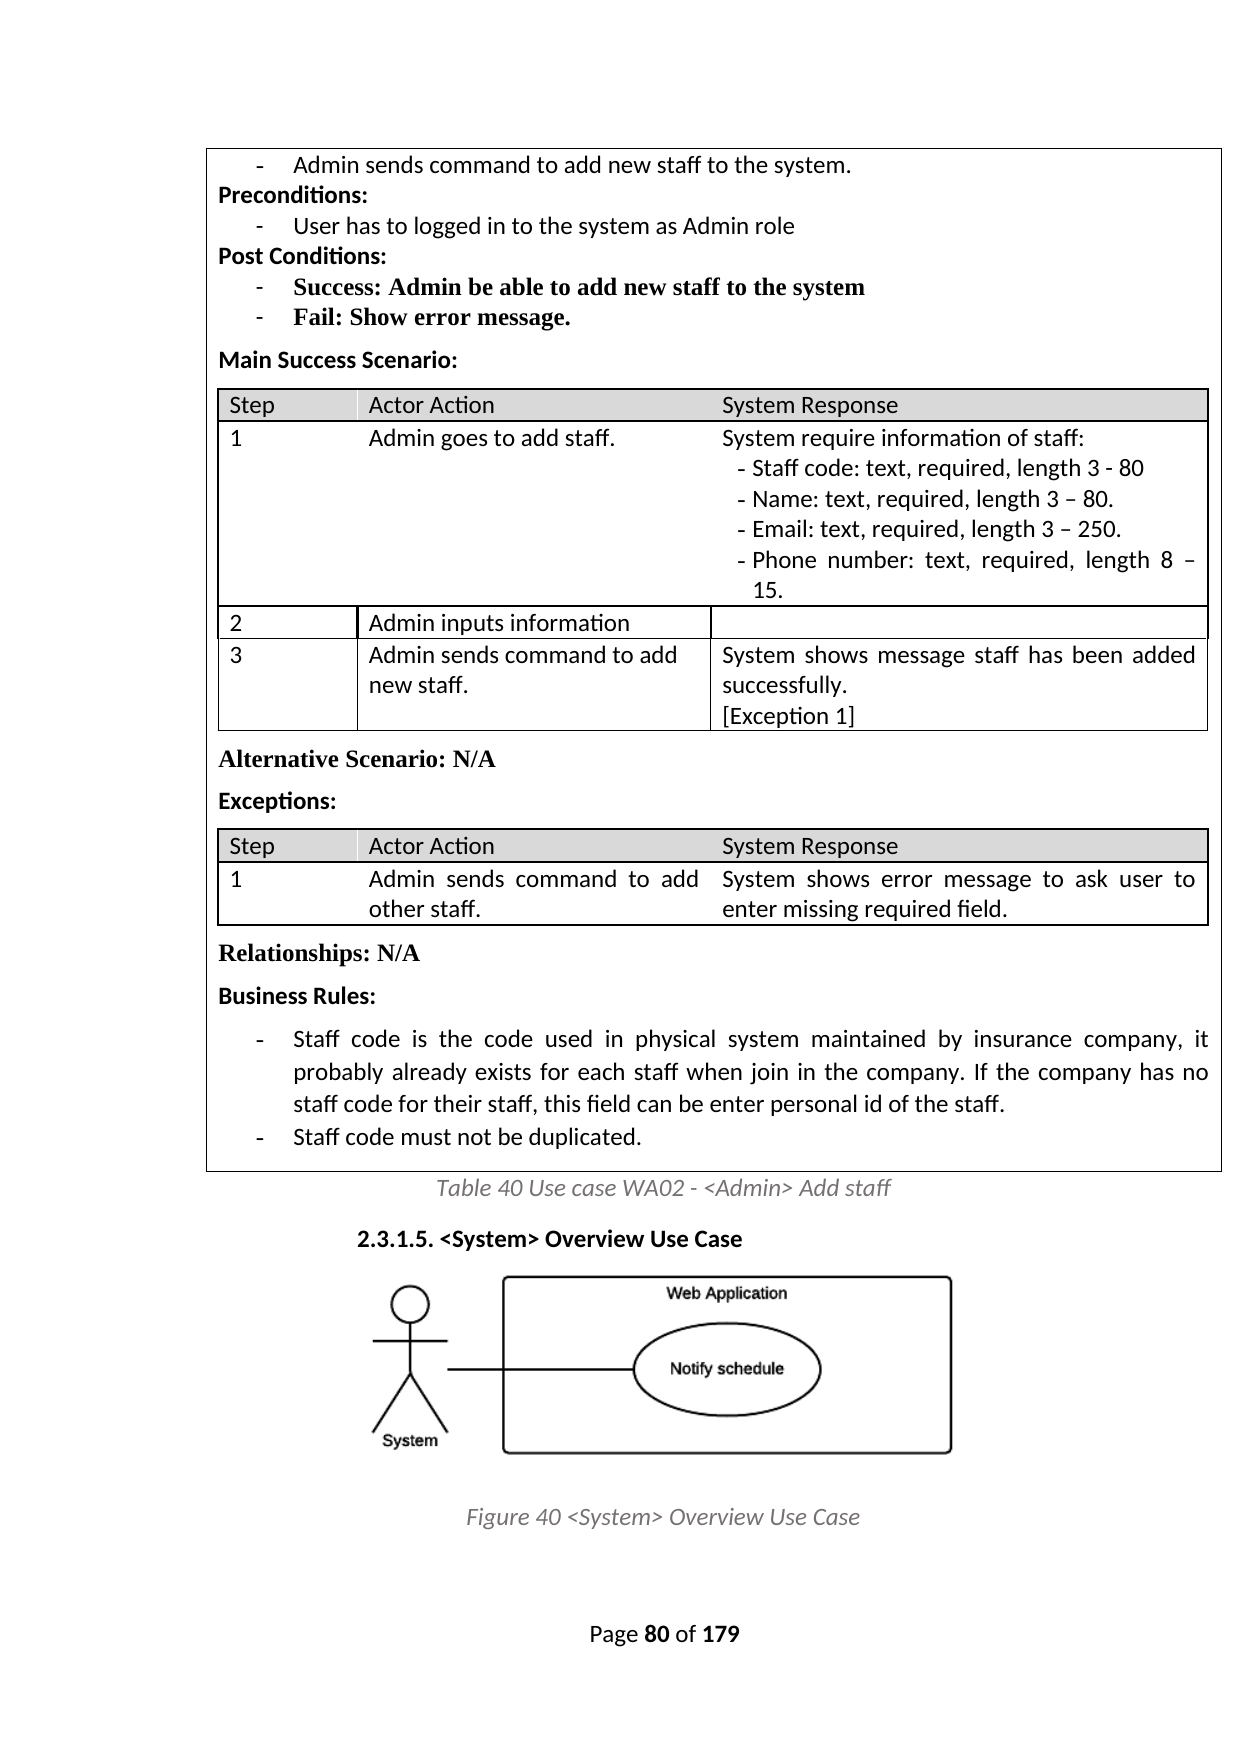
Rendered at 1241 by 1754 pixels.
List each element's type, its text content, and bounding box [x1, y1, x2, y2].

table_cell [207, 149, 1221, 1171]
picture [358, 1256, 971, 1482]
subtitle <System> Overview Use Case [357, 1223, 1122, 1254]
text Figure 40 <System> Overview Use Case [207, 1501, 1122, 1532]
text Table 40 Use case WA02 - <Admin> Add staff [207, 1172, 1122, 1203]
